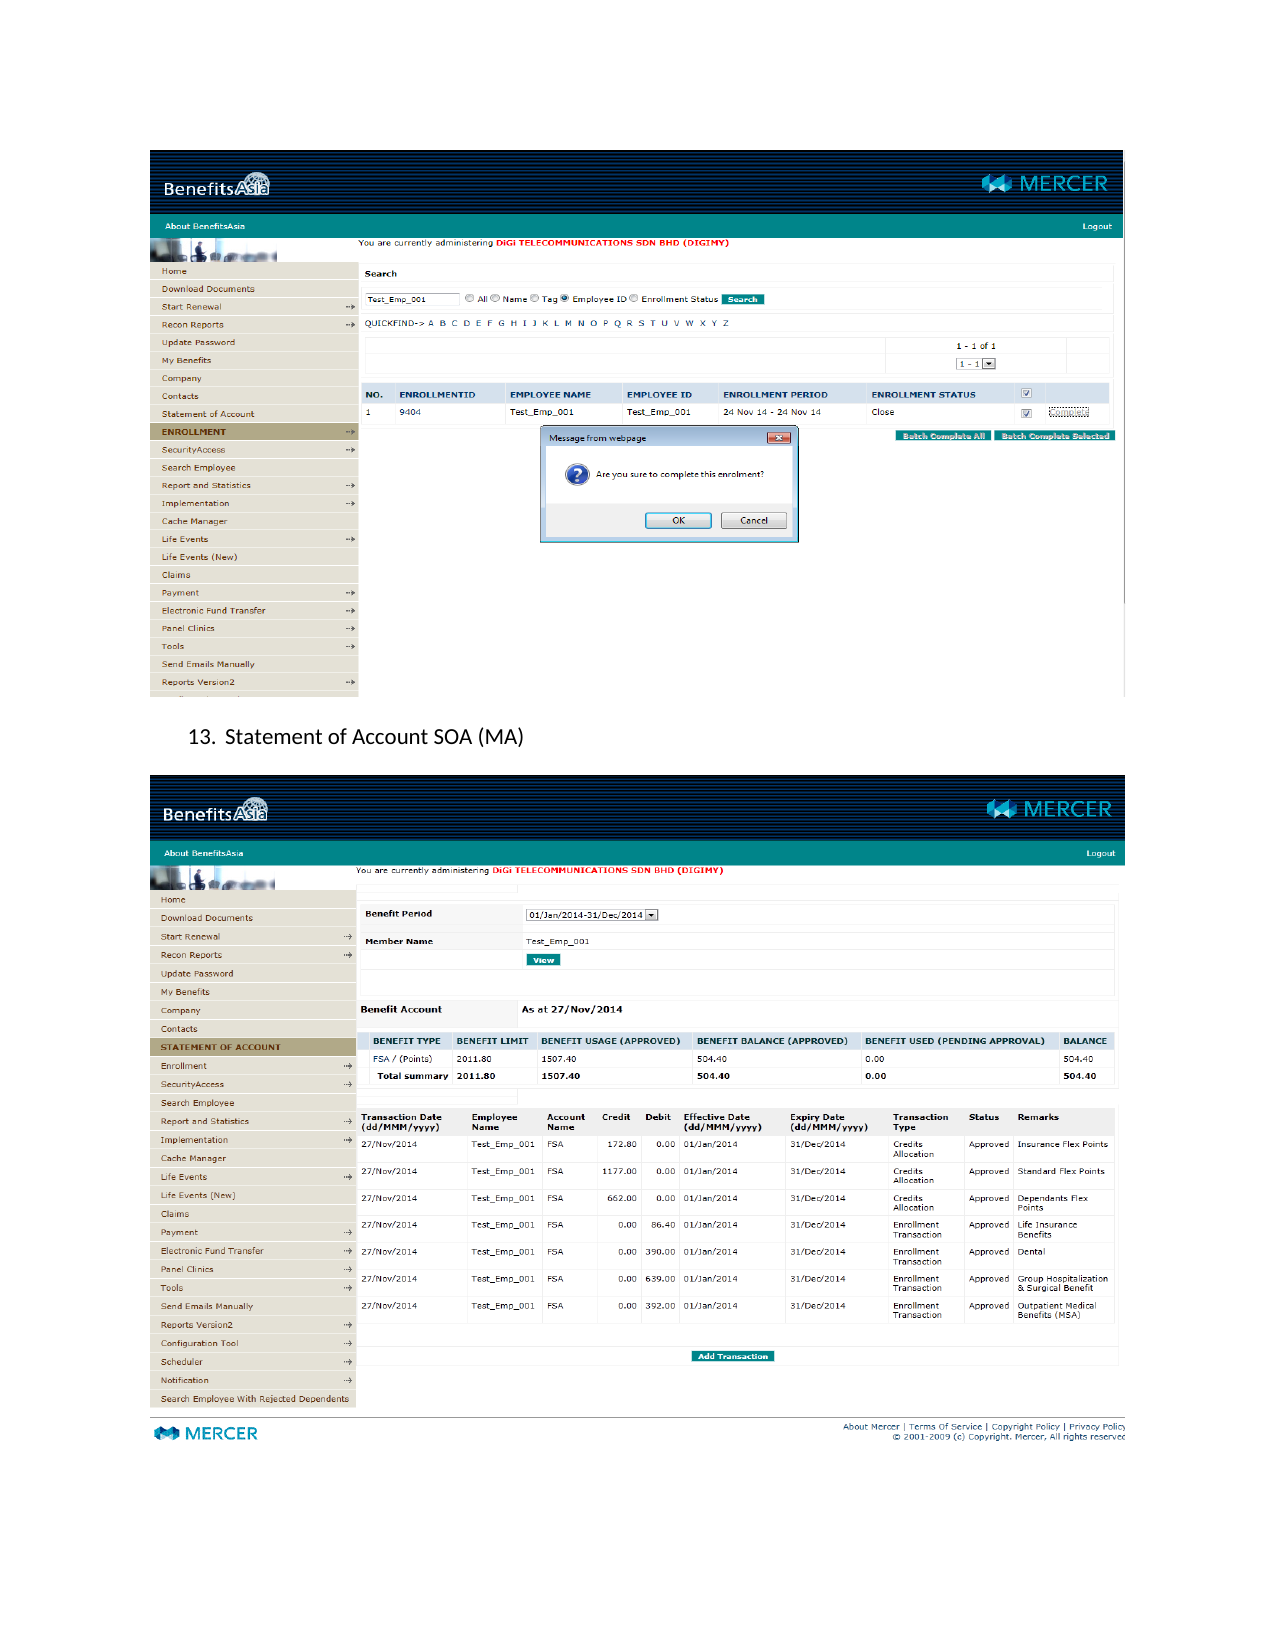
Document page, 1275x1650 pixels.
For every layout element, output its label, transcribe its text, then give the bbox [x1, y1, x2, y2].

picture [150, 775, 1125, 1449]
list Statement of Account SOA (MA) [187, 722, 1125, 750]
picture [150, 150, 1125, 697]
